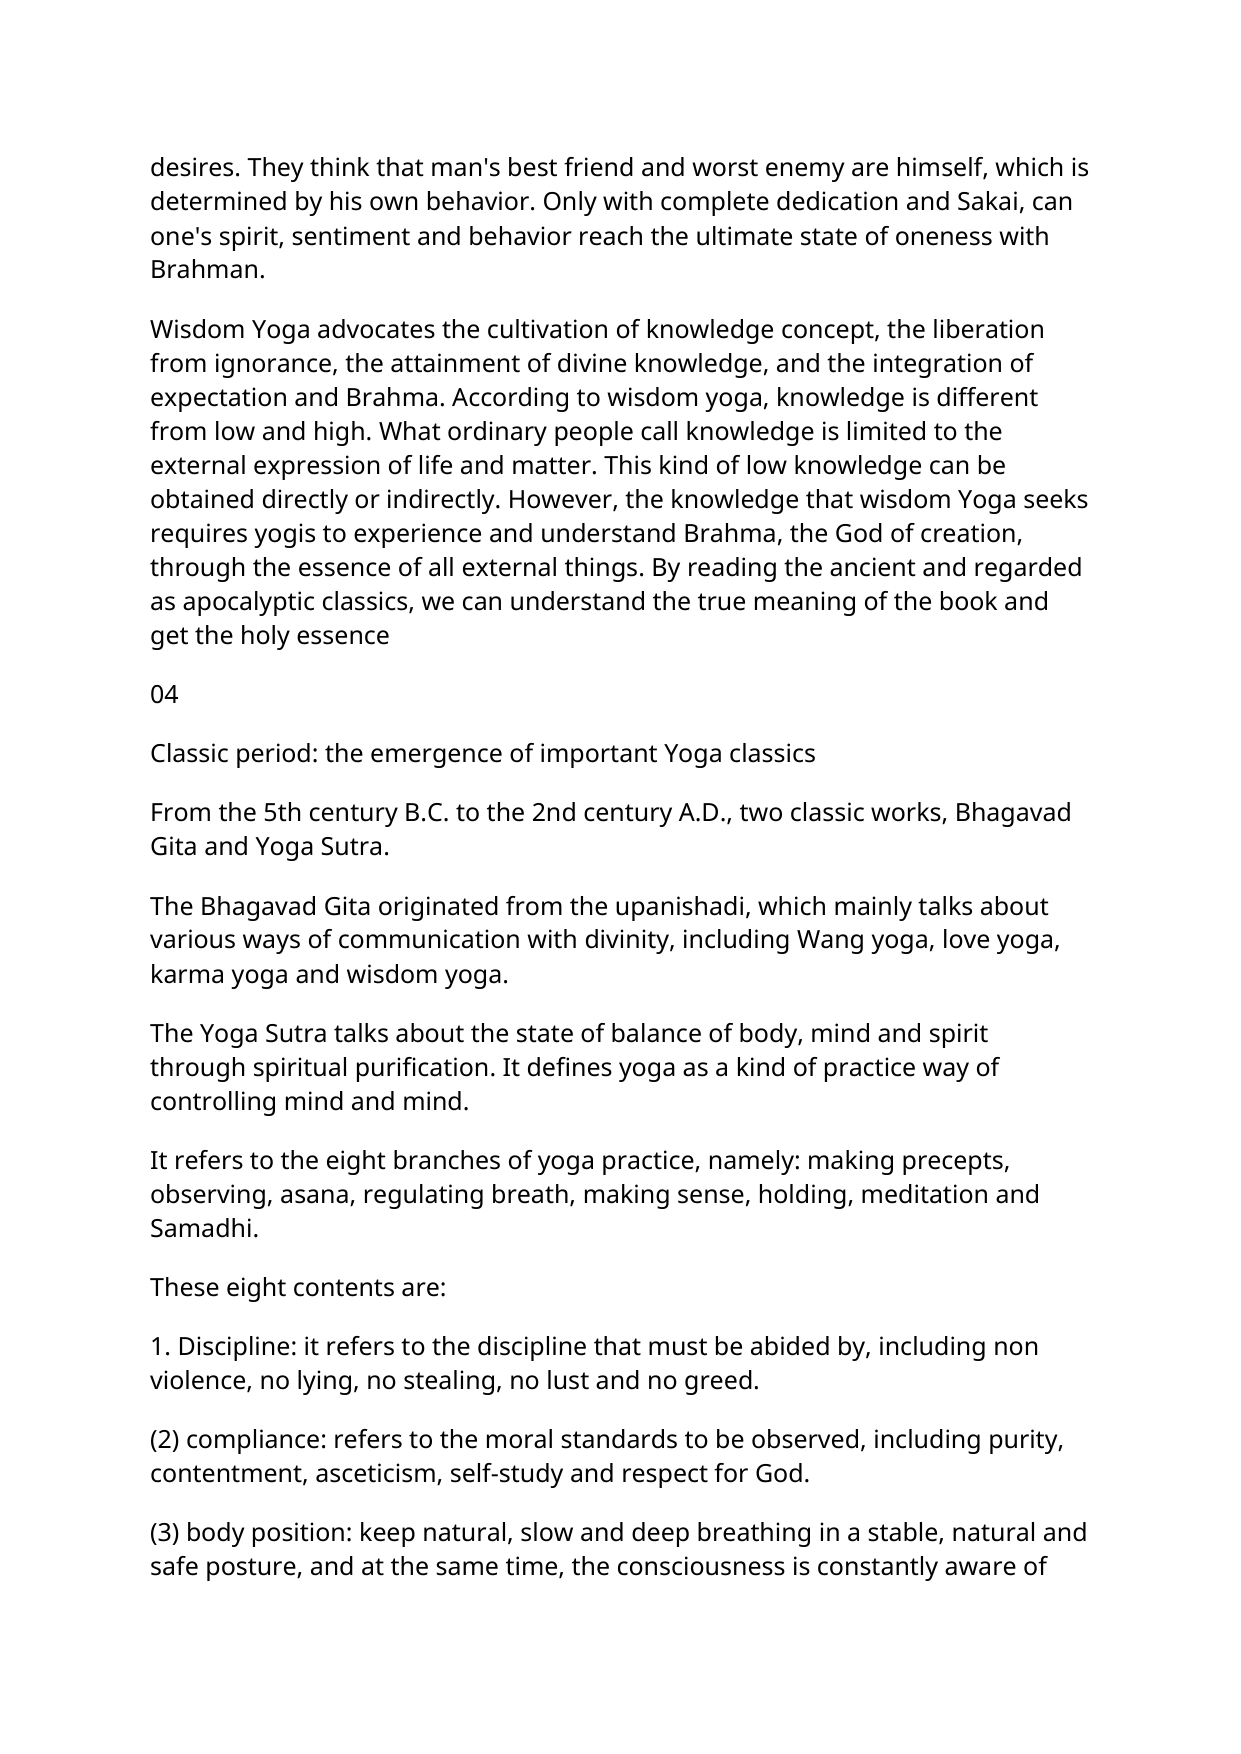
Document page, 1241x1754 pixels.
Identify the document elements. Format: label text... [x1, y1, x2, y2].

text These eight contents are: [150, 1270, 1090, 1304]
text (2) compliance: refers to the moral standards to be observed, including purity, contentment, asceticism, self-study and respect for God. [150, 1422, 1090, 1490]
text 04 [150, 677, 1090, 711]
text 1. Discipline: it refers to the discipline that must be abided by, including non violence, no lying, no stealing, no lust and no greed. [150, 1329, 1090, 1397]
text It refers to the eight branches of yoga practice, namely: making precepts, observing, asana, regulating breath, making sense, holding, meditation and Samadhi. [150, 1142, 1090, 1245]
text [150, 1515, 1090, 1583]
text The Bhagavad Gita originated from the upanishadi, which mainly talks about various ways of communication with divinity, including Wang yoga, love yoga, karma yoga and wisdom yoga. [150, 888, 1090, 990]
text The Yoga Sutra talks about the state of balance of body, mind and spirit through spiritual purification. It defines yoga as a kind of practice way of controlling mind and mind. [150, 1015, 1090, 1117]
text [150, 150, 1090, 286]
text Wisdom Yoga advocates the cultivation of knowledge concept, the liberation from ignorance, the attainment of divine knowledge, and the integration of expectation and Brahma. According to wisdom yoga, knowledge is different from low and high. What ordinary people call knowledge is limited to the external expression of life and matter. This kind of low knowledge can be obtained directly or indirectly. However, the knowledge that wisdom Yoga seeks requires yogis to experience and understand Brahma, the God of creation, through the essence of all external things. By reading the ancient and regarded as apocalyptic classics, we can understand the true meaning of the book and get the holy essence [150, 311, 1090, 652]
text Classic period: the emergence of important Yoga classics [150, 736, 1090, 770]
text From the 5th century B.C. to the 2nd century A.D., two classic works, Bhagavad Gita and Yoga Sutra. [150, 795, 1090, 863]
